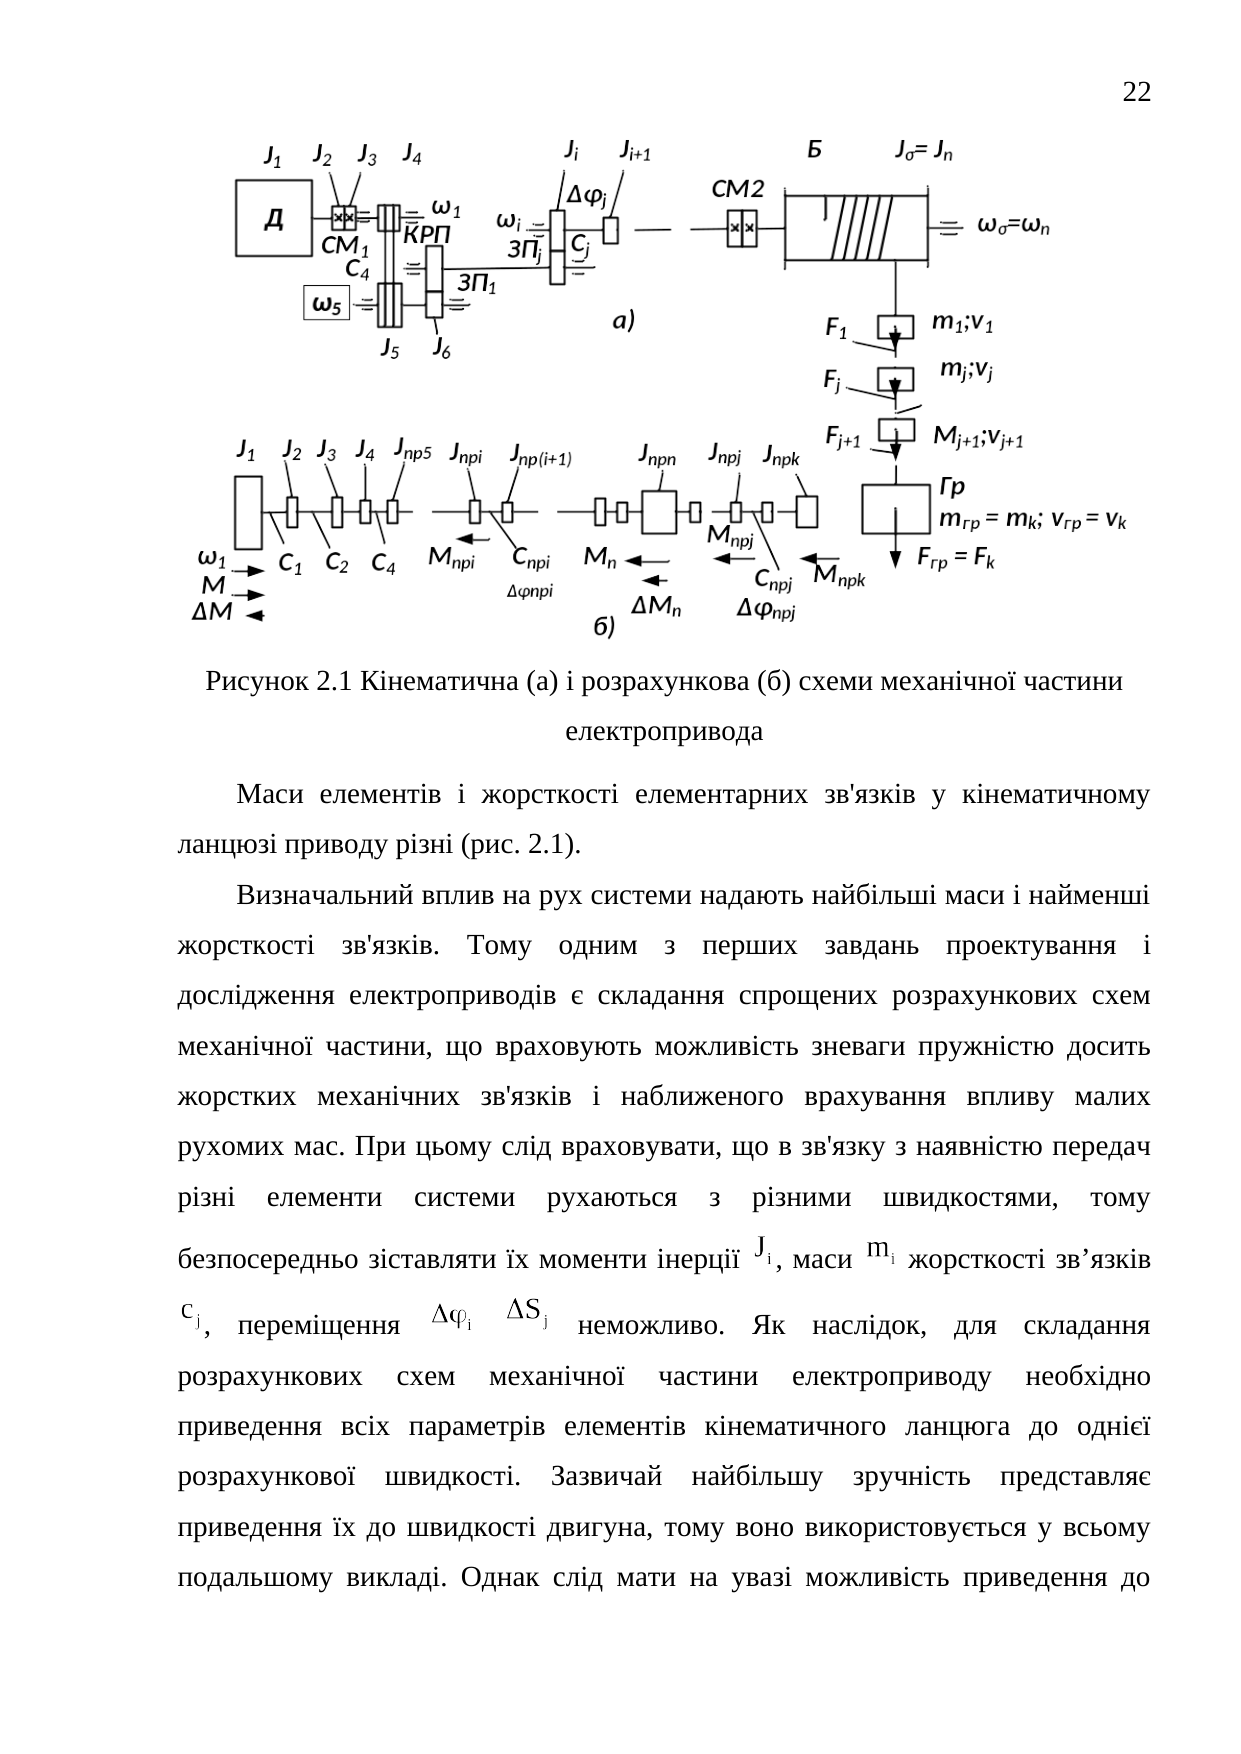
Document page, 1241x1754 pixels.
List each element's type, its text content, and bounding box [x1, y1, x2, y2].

text Рисунок 2.1 Кінематична (а) і розрахункова (б) схеми механічної частини електропривода [177, 118, 1152, 747]
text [177, 877, 1152, 1593]
text Маси елементів і жорсткості елементарних зв'язків у кінематичному ланцюзі приводу різні (рис. 2.1). [177, 776, 1152, 860]
